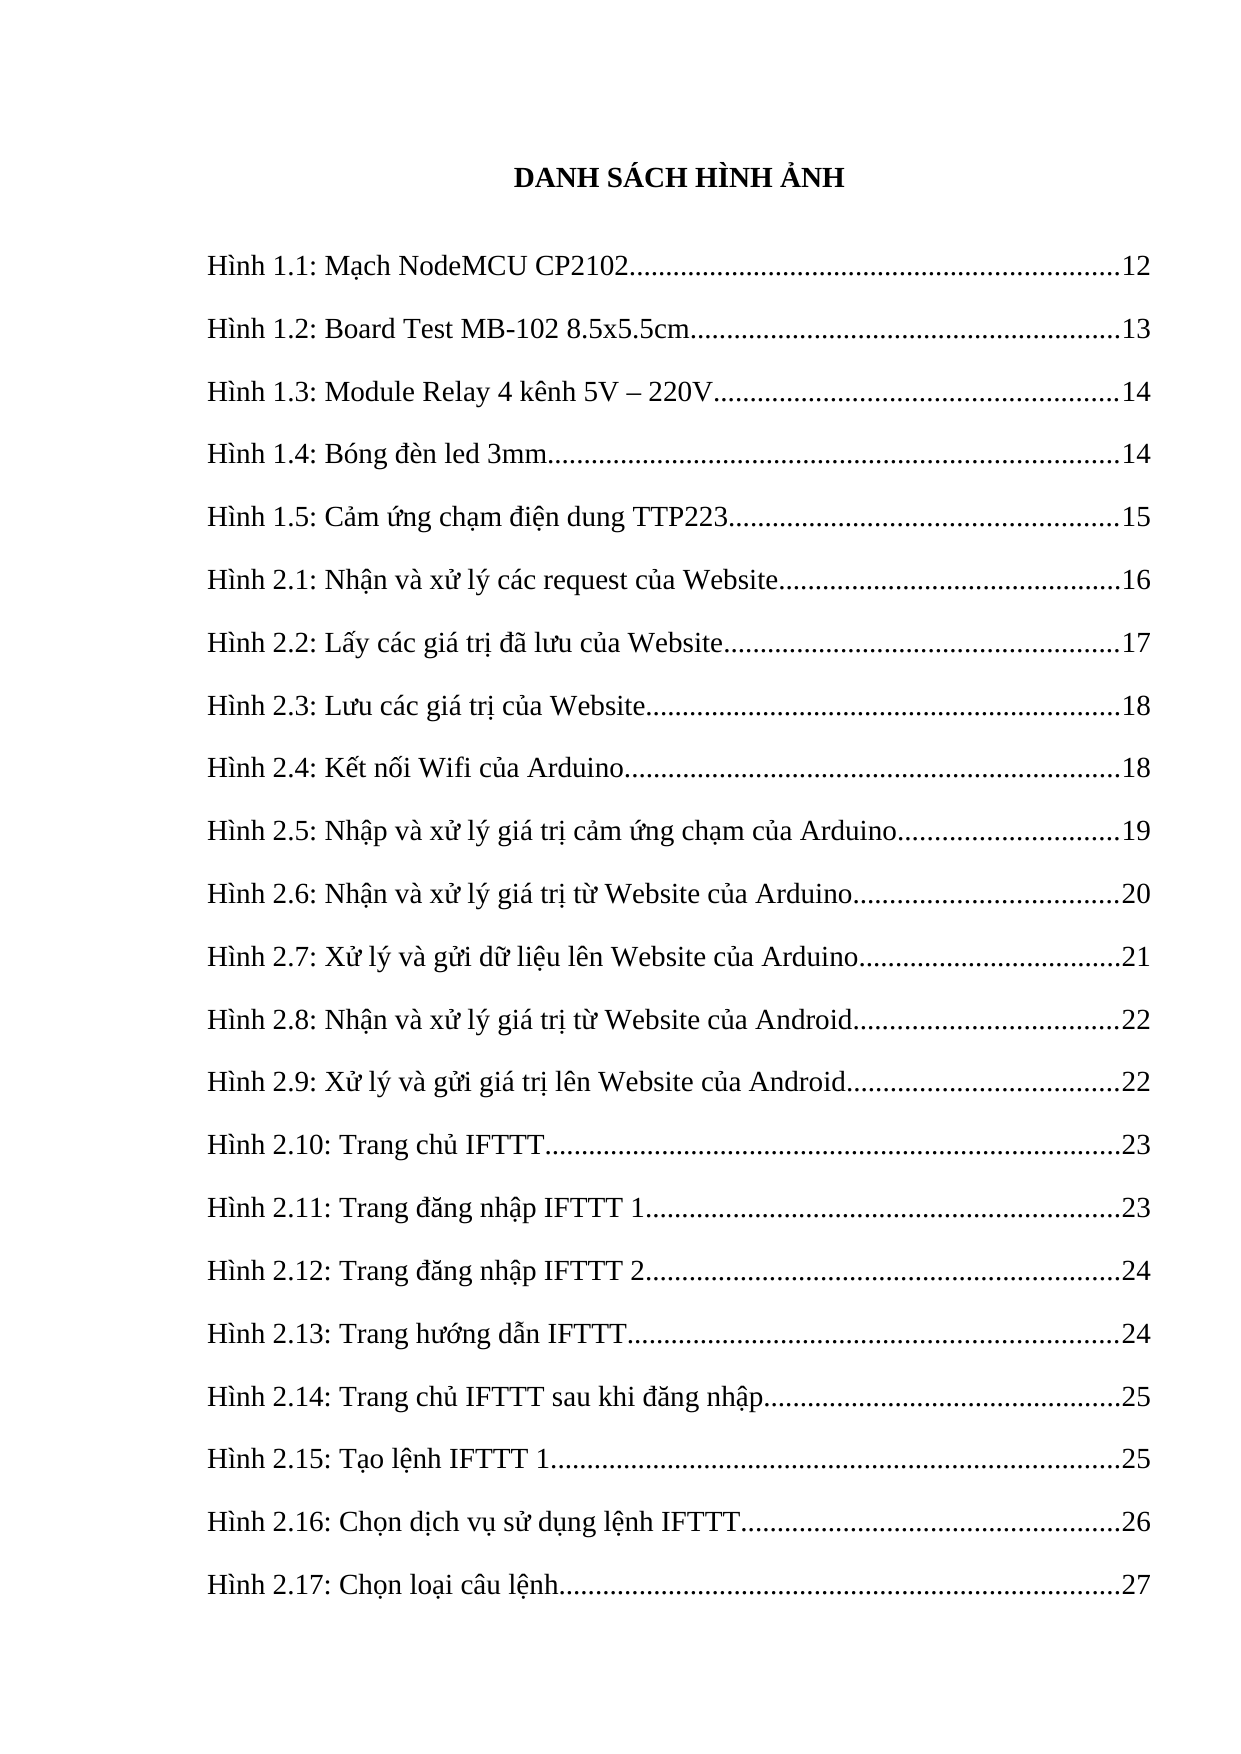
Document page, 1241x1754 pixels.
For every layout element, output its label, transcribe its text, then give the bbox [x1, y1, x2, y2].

text Hình 2.13: Trang hướng dẫn IFTTT 24 [207, 1316, 1152, 1349]
text Hình 2.2: Lấy các giá trị đã lưu của Website 17 [207, 625, 1152, 658]
text Hình 1.1: Mạch NodeMCU CP2102 12 [207, 248, 1152, 282]
text Hình 2.1: Nhận và xử lý các request của Website 16 [207, 562, 1152, 596]
text Hình 1.2: Board Test MB-102 8.5x5.5cm 13 [207, 311, 1152, 344]
text Hình 2.9: Xử lý và gửi giá trị lên Website của Android 22 [207, 1064, 1152, 1098]
text Hình 2.5: Nhập và xử lý giá trị cảm ứng chạm của Arduino 19 [207, 813, 1152, 847]
text Hình 2.12: Trang đăng nhập IFTTT 2 24 [207, 1253, 1152, 1287]
text Hình 2.14: Trang chủ IFTTT sau khi đăng nhập 25 [207, 1379, 1152, 1412]
text Hình 2.7: Xử lý và gửi dữ liệu lên Website của Arduino 21 [207, 939, 1152, 972]
text Hình 2.8: Nhận và xử lý giá trị từ Website của Android 22 [207, 1002, 1152, 1035]
text Hình 1.5: Cảm ứng chạm điện dung TTP223 15 [207, 499, 1152, 533]
text Hình 1.4: Bóng đèn led 3mm 14 [207, 436, 1152, 470]
text Hình 2.6: Nhận và xử lý giá trị từ Website của Arduino 20 [207, 876, 1152, 910]
text Hình 1.3: Module Relay 4 kênh 5V – 220V 14 [207, 374, 1152, 407]
text Hình 2.15: Tạo lệnh IFTTT 1 25 [207, 1441, 1152, 1475]
text Hình 2.3: Lưu các giá trị của Website 18 [207, 688, 1152, 721]
text Hình 2.10: Trang chủ IFTTT 23 [207, 1127, 1152, 1161]
text Hình 2.11: Trang đăng nhập IFTTT 1 23 [207, 1190, 1152, 1224]
subtitle DANH SÁCH HÌNH ẢNH [207, 160, 1152, 194]
text Hình 2.4: Kết nối Wifi của Arduino 18 [207, 751, 1152, 784]
text Hình 2.16: Chọn dịch vụ sử dụng lệnh IFTTT 26 [207, 1504, 1152, 1538]
text Hình 2.17: Chọn loại câu lệnh 27 [207, 1567, 1152, 1601]
